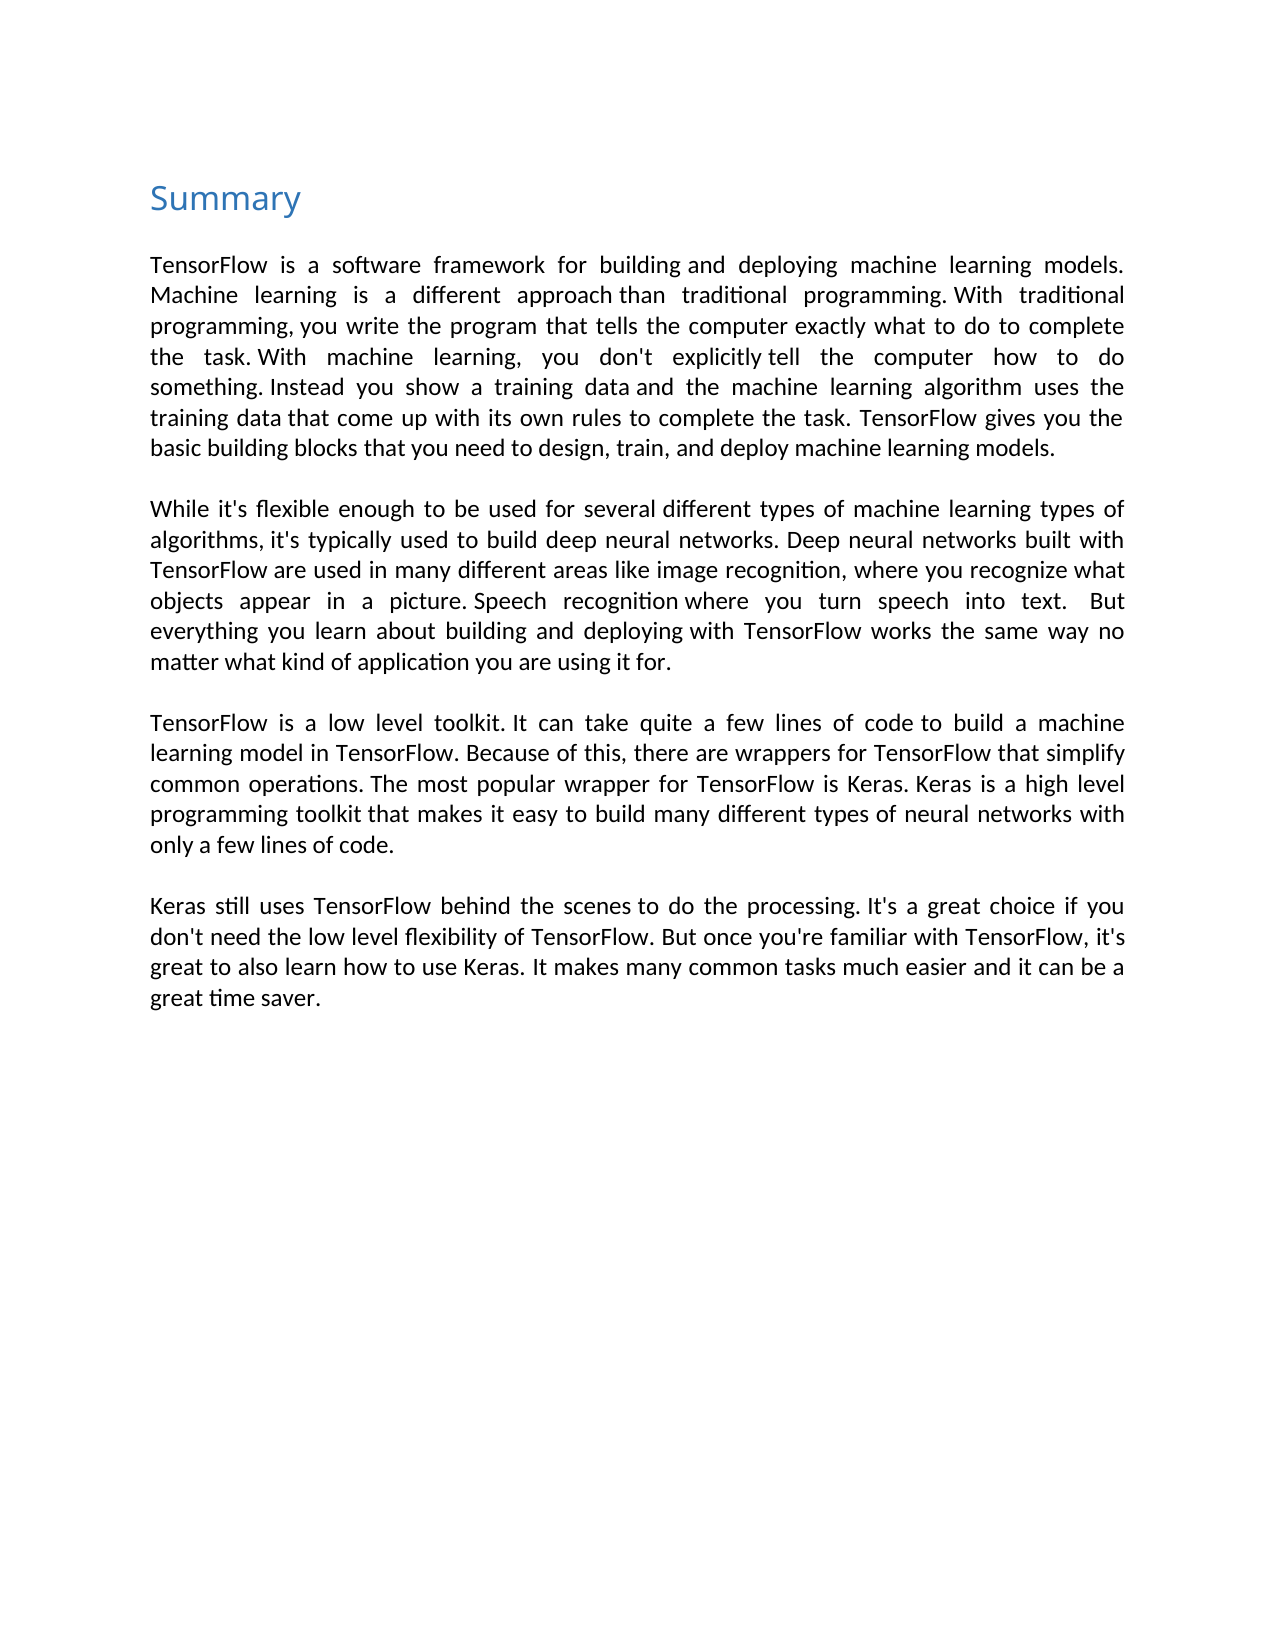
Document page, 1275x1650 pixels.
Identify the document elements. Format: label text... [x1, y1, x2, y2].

text Keras still uses TensorFlow behind the scenes to do the processing. It's a great choice if you don't need the low level flexibility of TensorFlow. But once you're familiar with TensorFlow, it's great to also learn how to use Keras. It makes many common tasks much easier and it can be a great time saver. [150, 890, 1125, 1012]
text TensorFlow is a software framework for building and deploying machine learning models. Machine learning is a different approach than traditional programming. With traditional programming, you write the program that tells the computer exactly what to do to complete the task. With machine learning, you don't explicitly tell the computer how to do something. Instead you show a training data and the machine learning algorithm uses the training data that come up with its own rules to complete the task. TensorFlow gives you the basic building blocks that you need to design, train, and deploy machine learning models. [150, 249, 1125, 463]
subtitle Summary [150, 175, 1125, 220]
text TensorFlow is a low level toolkit. It can take quite a few lines of code to build a machine learning model in TensorFlow. Because of this, there are wrappers for TensorFlow that simplify common operations. The most popular wrapper for TensorFlow is Keras. Keras is a high level programming toolkit that makes it easy to build many different types of neural networks with only a few lines of code. [150, 707, 1125, 859]
text While it's flexible enough to be used for several different types of machine learning types of algorithms, it's typically used to build deep neural networks. Deep neural networks built with TensorFlow are used in many different areas like image recognition, where you recognize what objects appear in a picture. Speech recognition where you turn speech into text. But everything you learn about building and deploying with TensorFlow works the same way no matter what kind of application you are using it for. [150, 493, 1125, 676]
